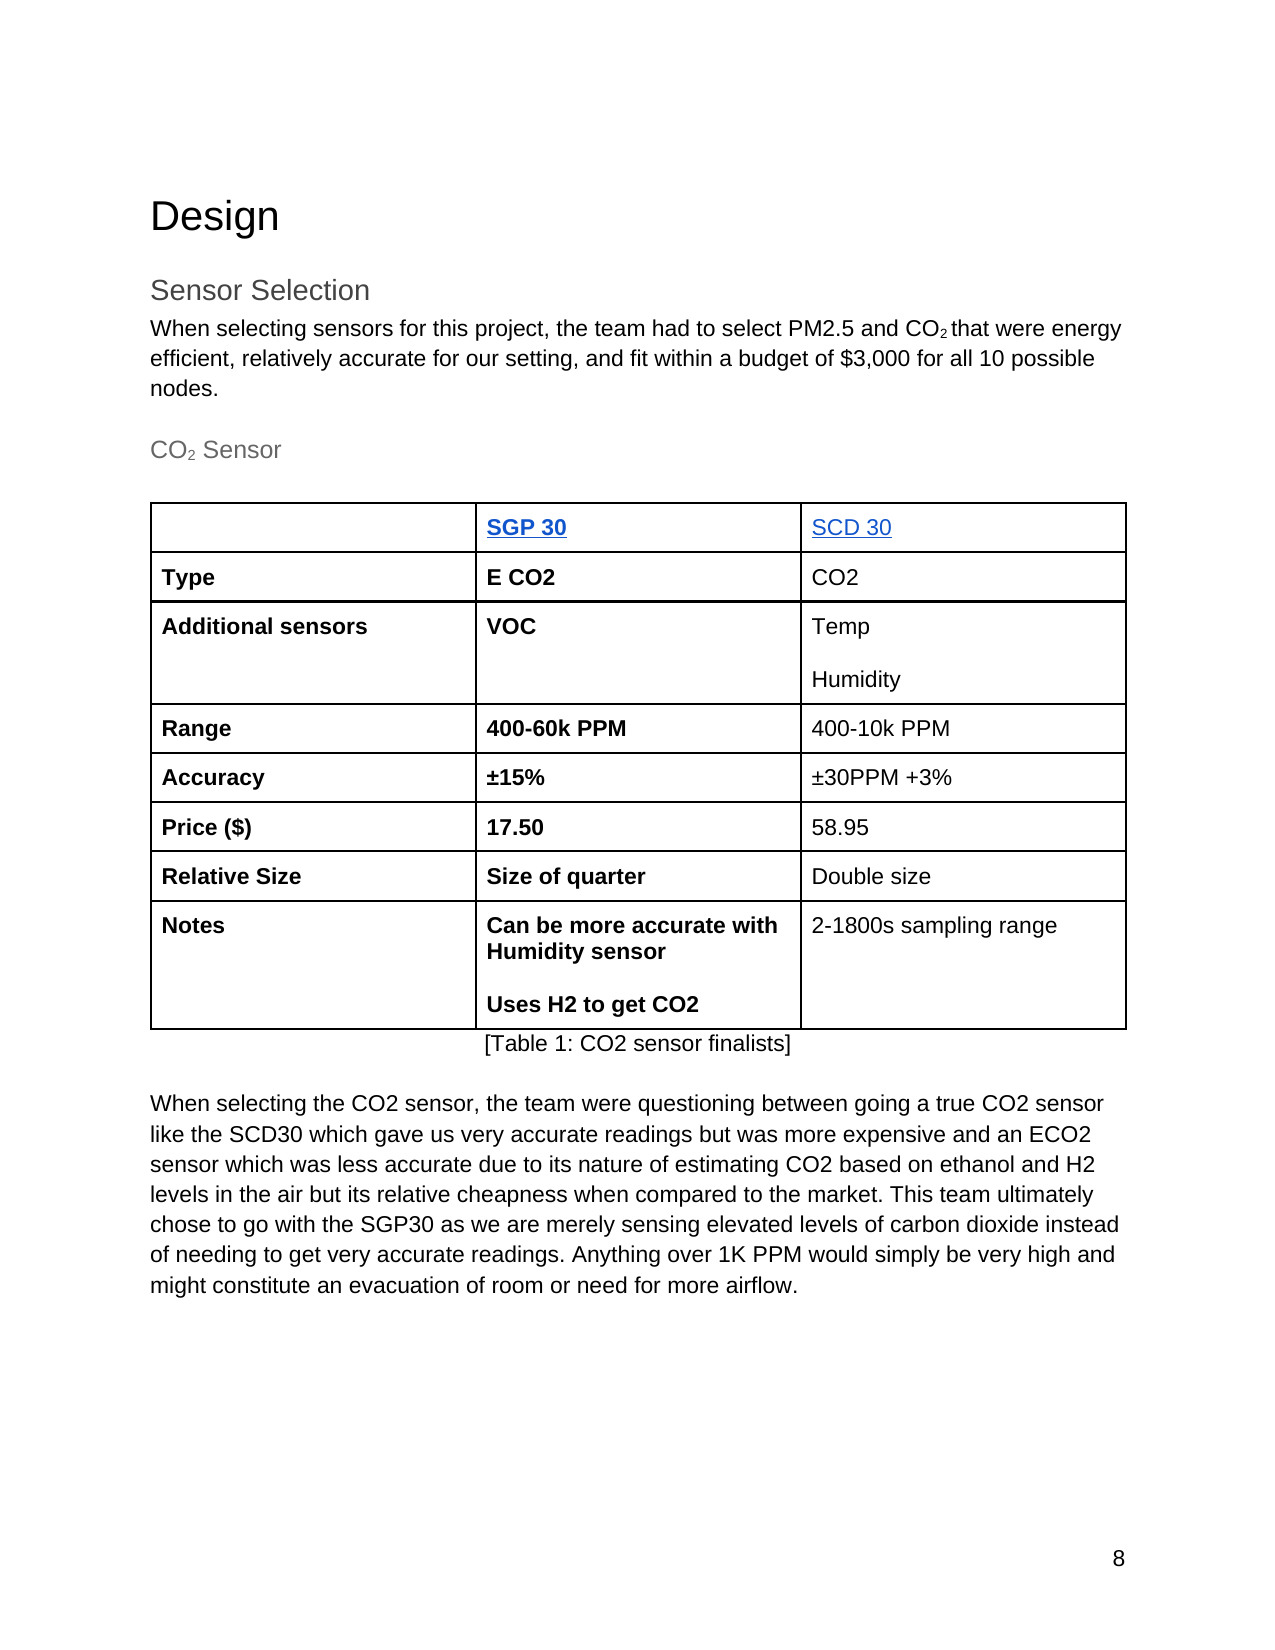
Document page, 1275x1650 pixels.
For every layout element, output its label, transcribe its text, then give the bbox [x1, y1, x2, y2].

table_cell Can be more accurate with Humidity sensor Uses H2 to get CO2 [477, 902, 800, 1028]
table_cell 17.50 [477, 803, 800, 850]
table_cell Accuracy [152, 754, 475, 801]
table_cell CO2 [802, 553, 1125, 600]
table_cell VOC [477, 603, 800, 702]
text [Table 1: CO2 sensor finalists] [150, 1030, 1125, 1056]
subtitle Sensor Selection [150, 273, 1125, 306]
table_cell 58.95 [802, 803, 1125, 850]
subtitle Design [150, 192, 1125, 239]
table_cell Double size [802, 852, 1125, 899]
table_cell Relative Size [152, 852, 475, 899]
text When selecting sensors for this project, the team had to select PM2.5 and CO2 that were energy efficient, relatively accurate for our setting, and fit within a budget of $3,000 for all 10 possible nodes. [150, 315, 1125, 402]
table_cell ±30PPM +3% [802, 754, 1125, 801]
table_cell Additional sensors [152, 603, 475, 702]
text When selecting the CO2 sensor, the team were questioning between going a true CO2 sensor like the SCD30 which gave us very accurate readings but was more expensive and an ECO2 sensor which was less accurate due to its nature of estimating CO2 based on ethanol and H2 levels in the air but its relative cheapness when compared to the market. This team ultimately chose to go with the SGP30 as we are merely sensing elevated levels of carbon dioxide instead of needing to get very accurate readings. Anything over 1K PPM would simply be very high and might constitute an evacuation of room or need for more airflow. [150, 1090, 1125, 1298]
table_cell Notes [152, 902, 475, 1028]
table_header [152, 504, 475, 551]
table_cell Size of quarter [477, 852, 800, 899]
table_header SGP 30 [477, 504, 800, 551]
table_cell E CO2 [477, 553, 800, 600]
table_cell ±15% [477, 754, 800, 801]
table_cell 2-1800s sampling range [802, 902, 1125, 1028]
subtitle CO2 Sensor [150, 434, 1125, 463]
table_header SCD 30 [802, 504, 1125, 551]
table_cell Price ($) [152, 803, 475, 850]
table_cell Type [152, 553, 475, 600]
table_cell Temp Humidity [802, 603, 1125, 702]
table_cell 400-60k PPM [477, 705, 800, 752]
table_cell Range [152, 705, 475, 752]
table_cell 400-10k PPM [802, 705, 1125, 752]
